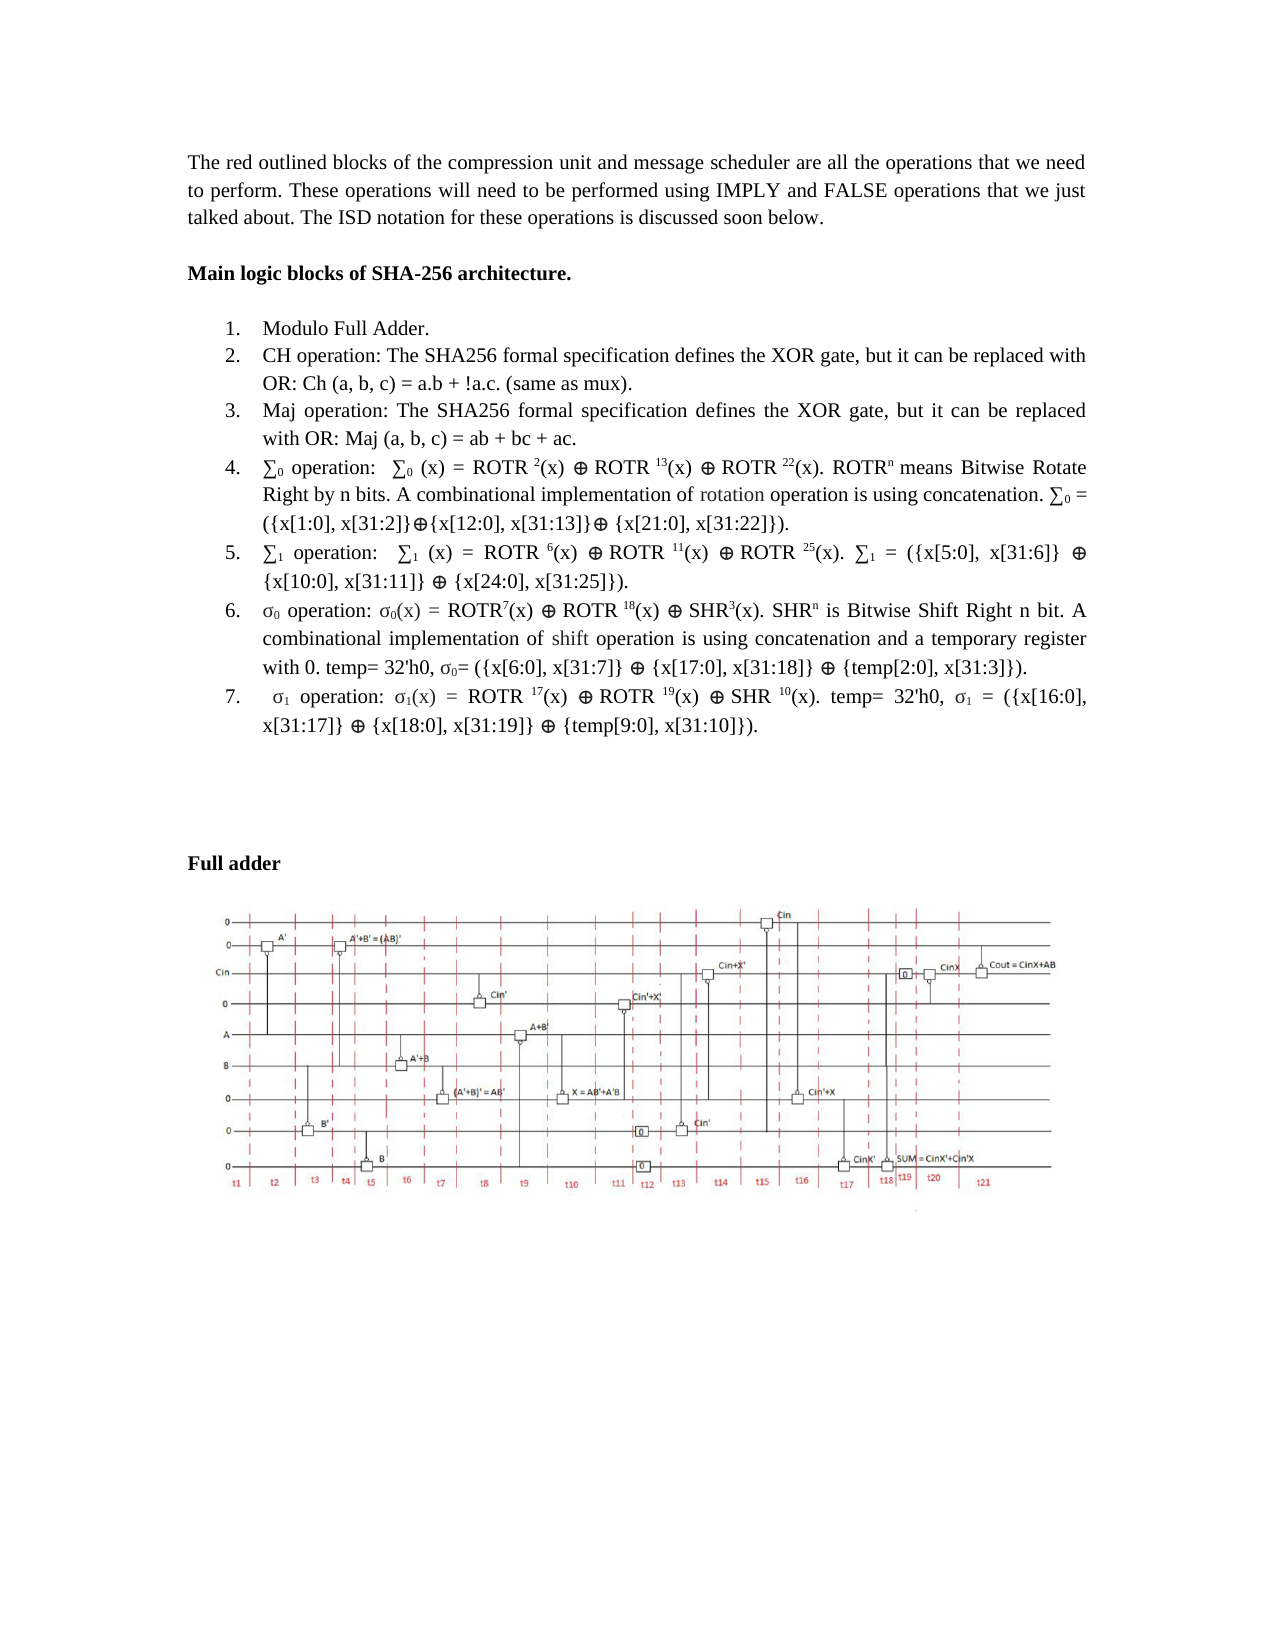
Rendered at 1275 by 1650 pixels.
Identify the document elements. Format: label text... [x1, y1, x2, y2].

list σ0 operation: σ0(x) = ROTR7(x) ⊕ ROTR 18(x) ⊕ SHR3(x). SHRn is Bitwise Shift Right n bit. A combinational implementation of shift operation is using concatenation and a temporary register with 0. temp= 32'h0, σ0= ({x[6:0], x[31:7]} ⊕ {x[17:0], x[31:18]} ⊕ {temp[2:0], x[31:3]}). [225, 597, 1087, 679]
picture [187, 878, 1088, 1227]
text Main logic blocks of SHA-256 architecture. [187, 260, 1087, 284]
list Modulo Full Adder. [225, 316, 1087, 340]
list Maj operation: The SHA256 formal specification defines the XOR gate, but it can be replaced with OR: Maj (a, b, c) = ab + bc + ac. [225, 398, 1087, 450]
text Full adder [187, 851, 1087, 875]
list ∑1 operation: ∑1 (x) = ROTR 6(x) ⊕ ROTR 11(x) ⊕ ROTR 25(x). ∑1 = ({x[5:0], x[31:6]} ⊕ {x[10:0], x[31:11]} ⊕ {x[24:0], x[31:25]}). [225, 539, 1087, 593]
list CH operation: The SHA256 formal specification defines the XOR gate, but it can be replaced with OR: Ch (a, b, c) = a.b + !a.c. (same as mux). [225, 343, 1087, 395]
text The red outlined blocks of the compression unit and message scheduler are all the operations that we need to perform. These operations will need to be performed using IMPLY and FALSE operations that we just talked about. The ISD notation for these operations is discussed soon below. [187, 150, 1087, 229]
list ∑0 operation: ∑0 (x) = ROTR 2(x) ⊕ ROTR 13(x) ⊕ ROTR 22(x). ROTRn means Bitwise Rotate Right by n bits. A combinational implementation of rotation operation is using concatenation. ∑0 = ({x[1:0], x[31:2]}⊕{x[12:0], x[31:13]}⊕ {x[21:0], x[31:22]}). [225, 454, 1087, 535]
list σ1 operation: σ1(x) = ROTR 17(x) ⊕ ROTR 19(x) ⊕ SHR 10(x). temp= 32'h0, σ1 = ({x[16:0], x[31:17]} ⊕ {x[18:0], x[31:19]} ⊕ {temp[9:0], x[31:10]}). [225, 683, 1087, 737]
